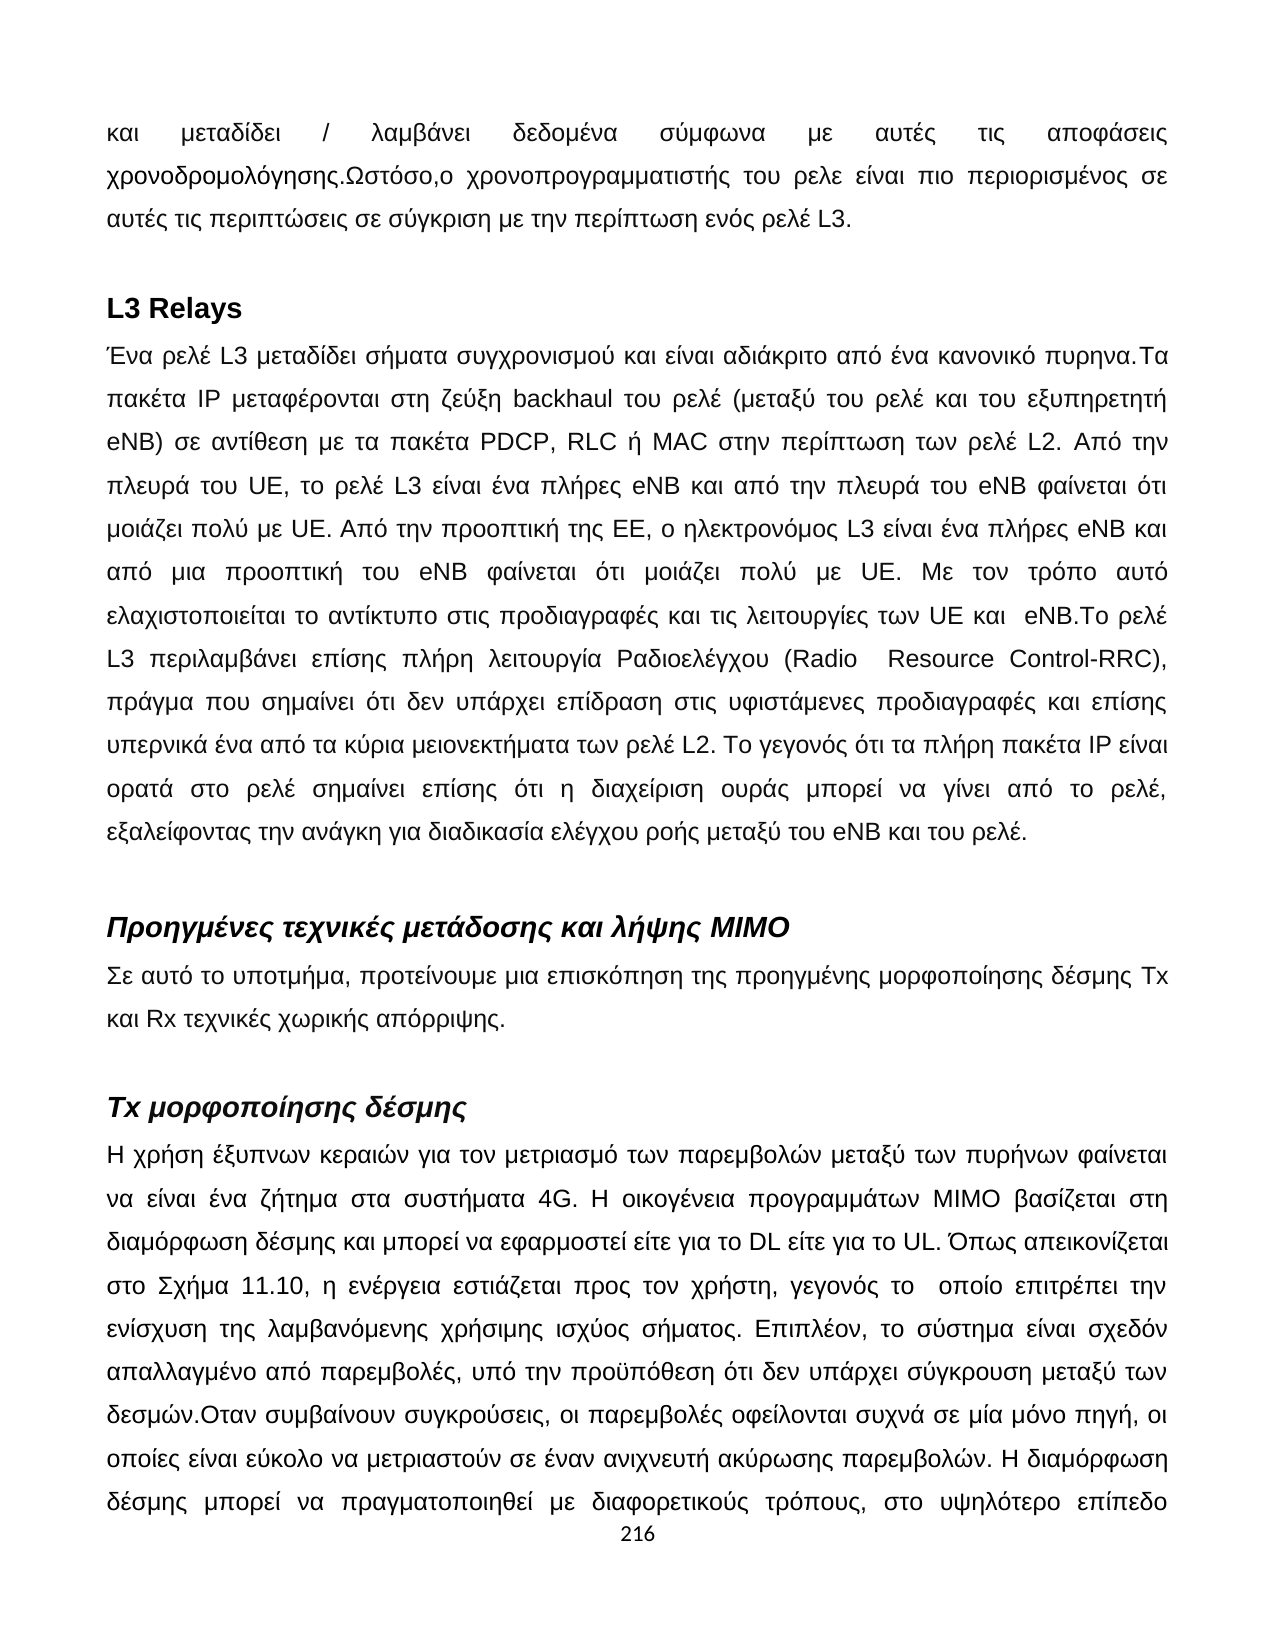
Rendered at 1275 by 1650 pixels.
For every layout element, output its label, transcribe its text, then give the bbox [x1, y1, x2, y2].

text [106, 118, 1169, 233]
text Ένα ρελέ L3 μεταδίδει σήματα συγχρονισμού και είναι αδιάκριτο από ένα κανονικό πυρηνα.Τα πακέτα IP μεταφέρονται στη ζεύξη backhaul του ρελέ (μεταξύ του ρελέ και του εξυπηρετητή eNB) σε αντίθεση με τα πακέτα PDCP, RLC ή MAC στην περίπτωση των ρελέ L2. Από την πλευρά του UΕ, το ρελέ L3 είναι ένα πλήρες eNB και από την πλευρά του eNB φαίνεται ότι μοιάζει πολύ με UE. Από την προοπτική της ΕΕ, ο ηλεκτρονόμος L3 είναι ένα πλήρες eNB και από μια προοπτική του eNB φαίνεται ότι μοιάζει πολύ με UE. Με τον τρόπο αυτό ελαχιστοποιείται το αντίκτυπο στις προδιαγραφές και τις λειτουργίες των UE και eNB.Το ρελέ L3 περιλαμβάνει επίσης πλήρη λειτουργία Ραδιοελέγχου (Radio Resource Control-RRC), πράγμα που σημαίνει ότι δεν υπάρχει επίδραση στις υφιστάμενες προδιαγραφές και επίσης υπερνικά ένα από τα κύρια μειονεκτήματα των ρελέ L2. Το γεγονός ότι τα πλήρη πακέτα IP είναι ορατά στο ρελέ σημαίνει επίσης ότι η διαχείριση ουράς μπορεί να γίνει από το ρελέ, εξαλείφοντας την ανάγκη για διαδικασία ελέγχου ροής μεταξύ του eNB και του ρελέ. [106, 341, 1169, 846]
text Προηγμένες τεχνικές μετάδοσης και λήψης MIMO [106, 910, 1169, 944]
text L3 Relays [106, 291, 1169, 324]
text Σε αυτό το υποτμήμα, προτείνουμε μια επισκόπηση της προηγμένης μορφοποίησης δέσμης Tx και Rx τεχνικές χωρικής απόρριψης. [106, 961, 1169, 1033]
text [106, 1140, 1169, 1516]
text Tx μορφοποίησης δέσμης [106, 1090, 1169, 1124]
